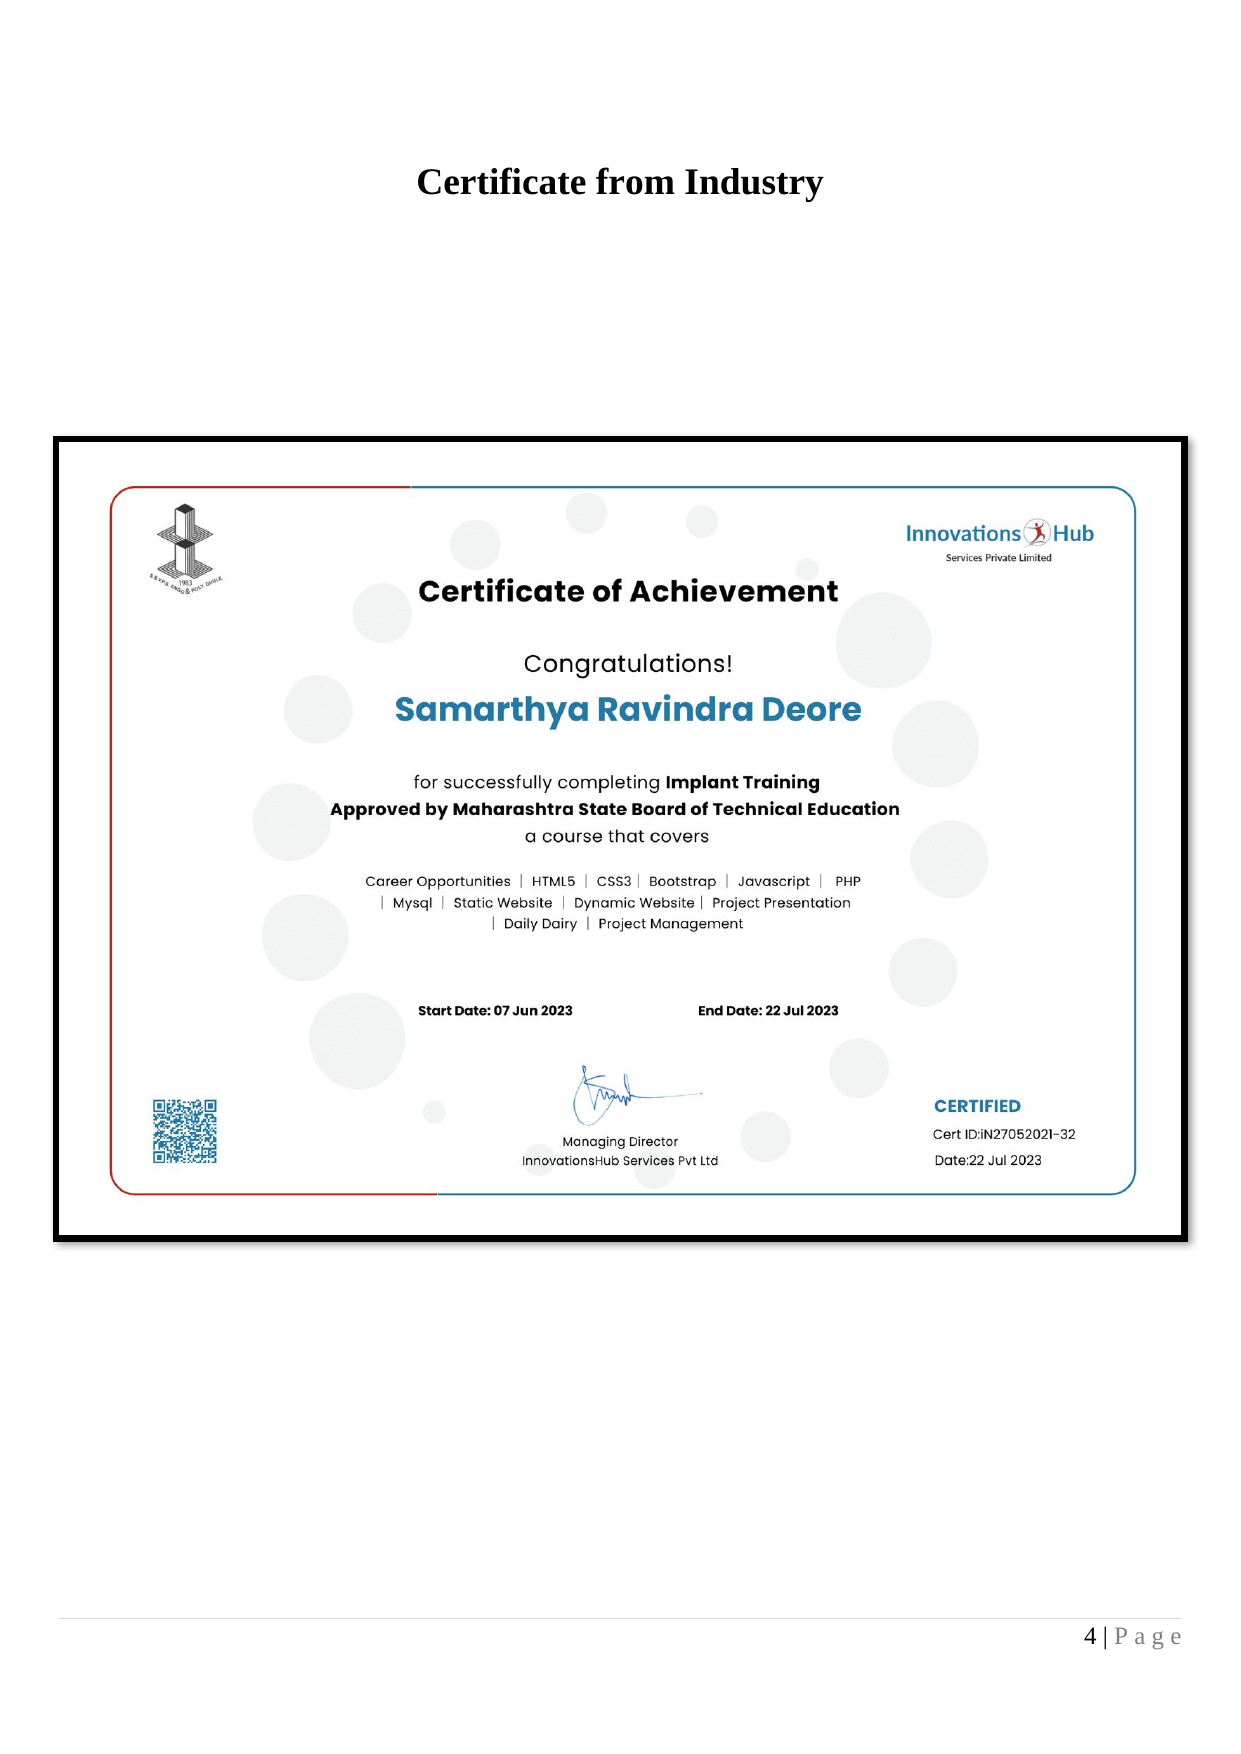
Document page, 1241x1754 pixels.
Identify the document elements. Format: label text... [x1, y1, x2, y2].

text Certificate from Industry [118, 159, 1122, 202]
picture [59, 442, 1181, 1235]
